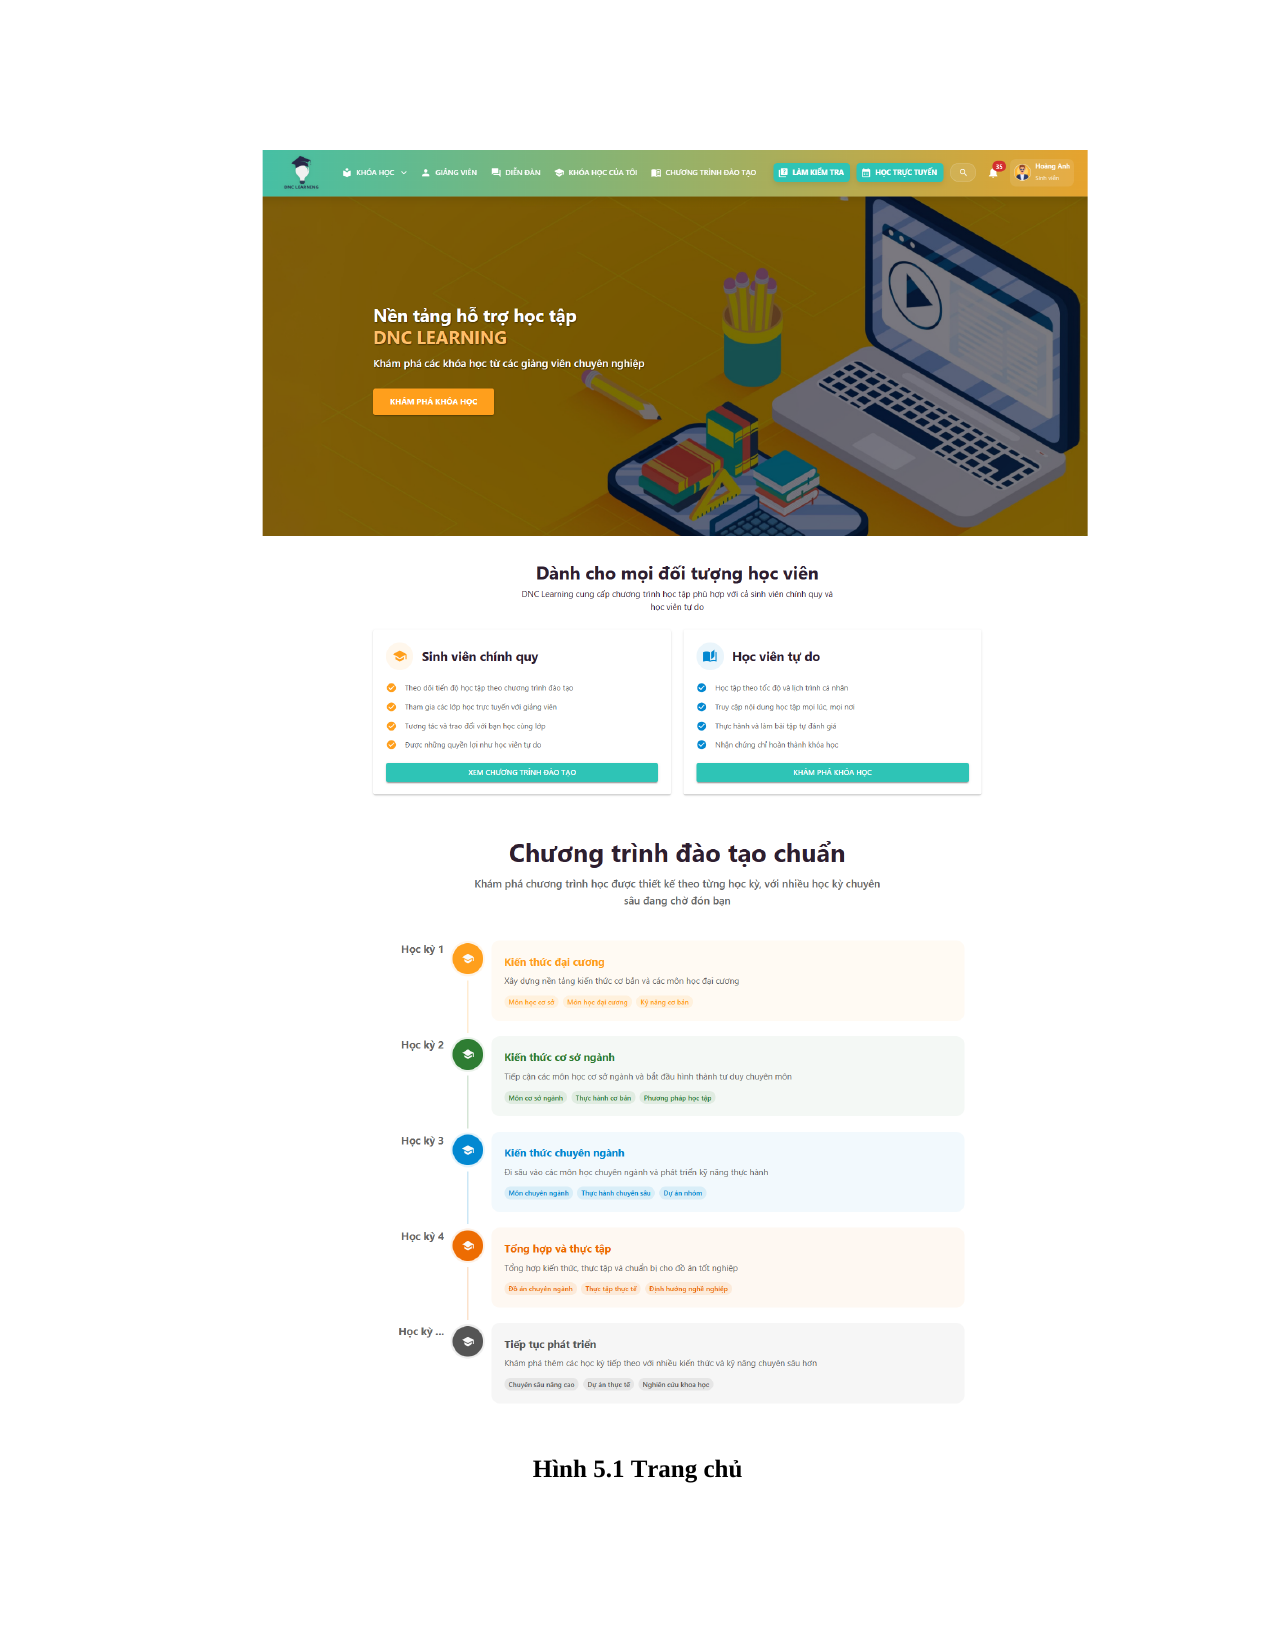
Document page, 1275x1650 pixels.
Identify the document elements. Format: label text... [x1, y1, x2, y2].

picture [262, 150, 1088, 1425]
text Hình 5.1 Trang chủ [187, 1454, 1087, 1483]
